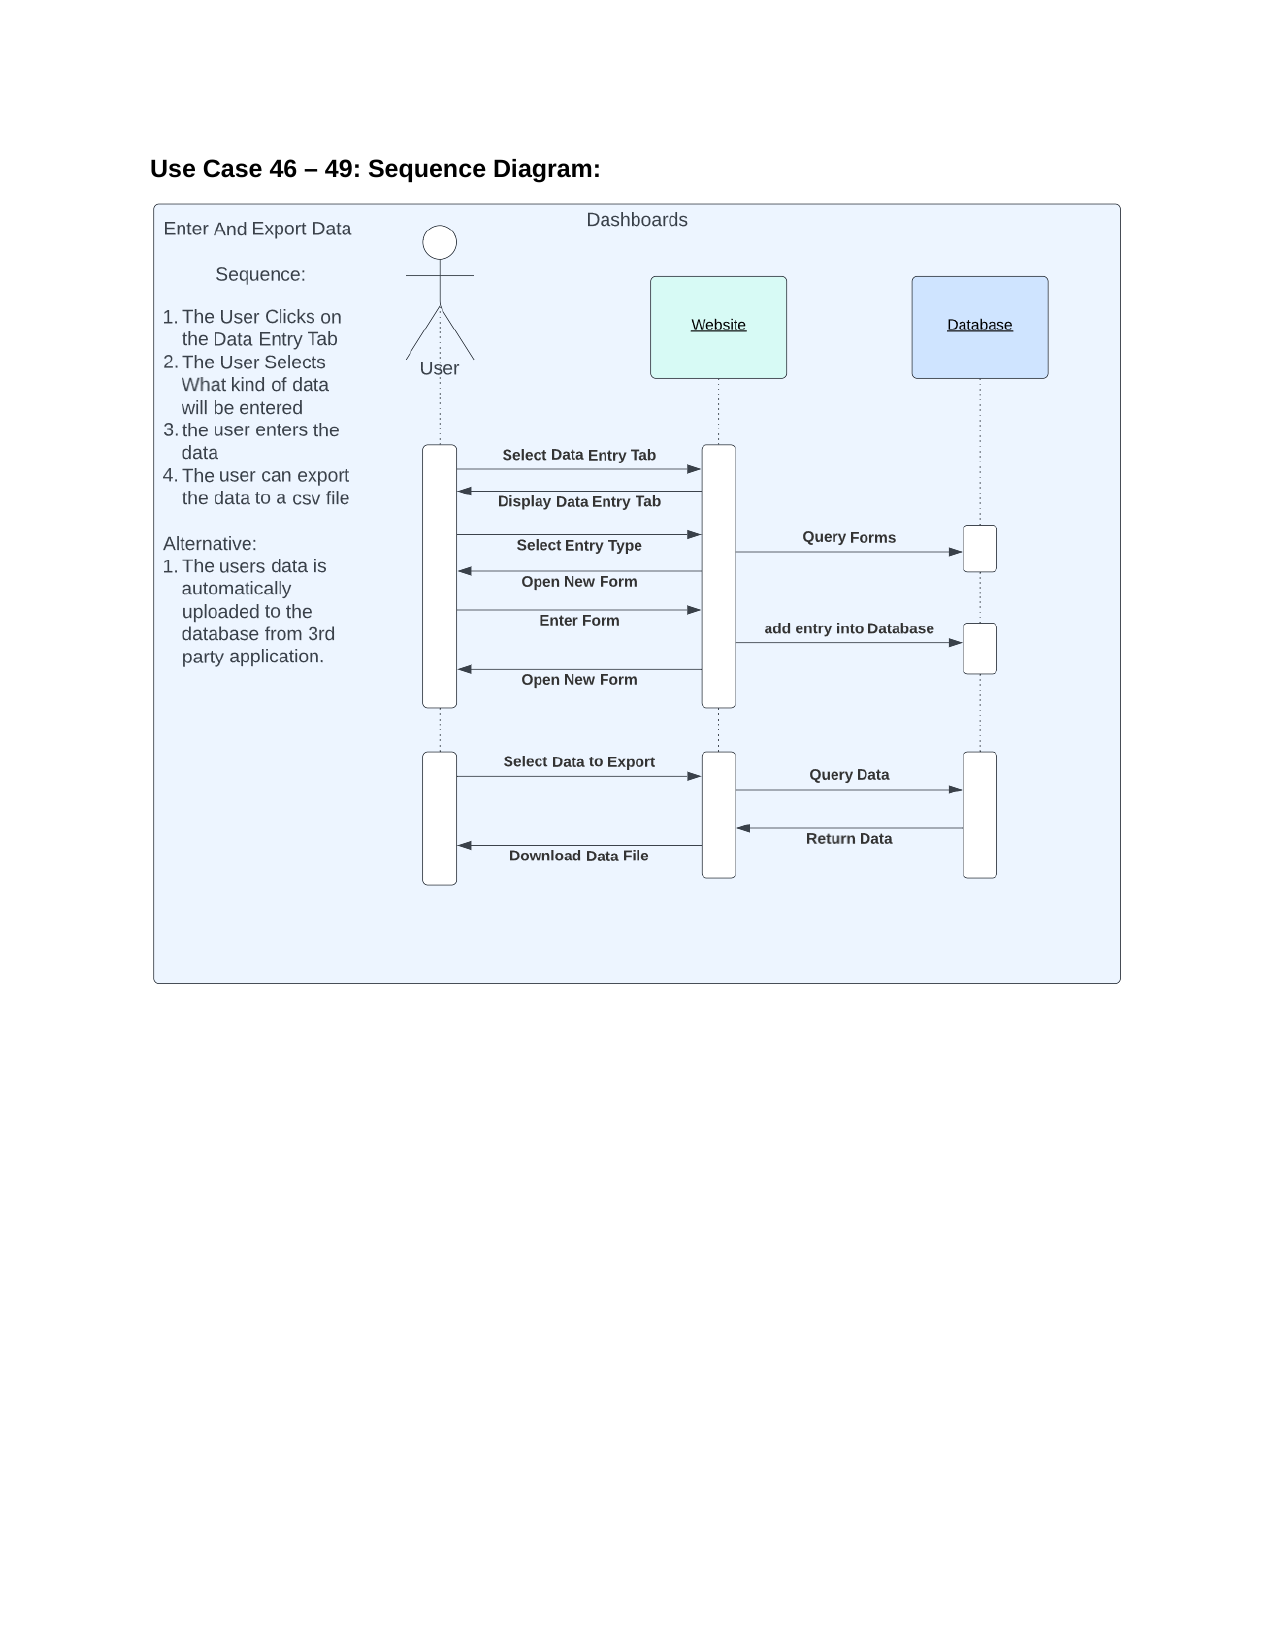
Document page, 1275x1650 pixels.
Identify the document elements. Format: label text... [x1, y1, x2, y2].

picture [150, 197, 1125, 990]
subtitle Use Case 46 – 49: Sequence Diagram: [150, 154, 1125, 183]
